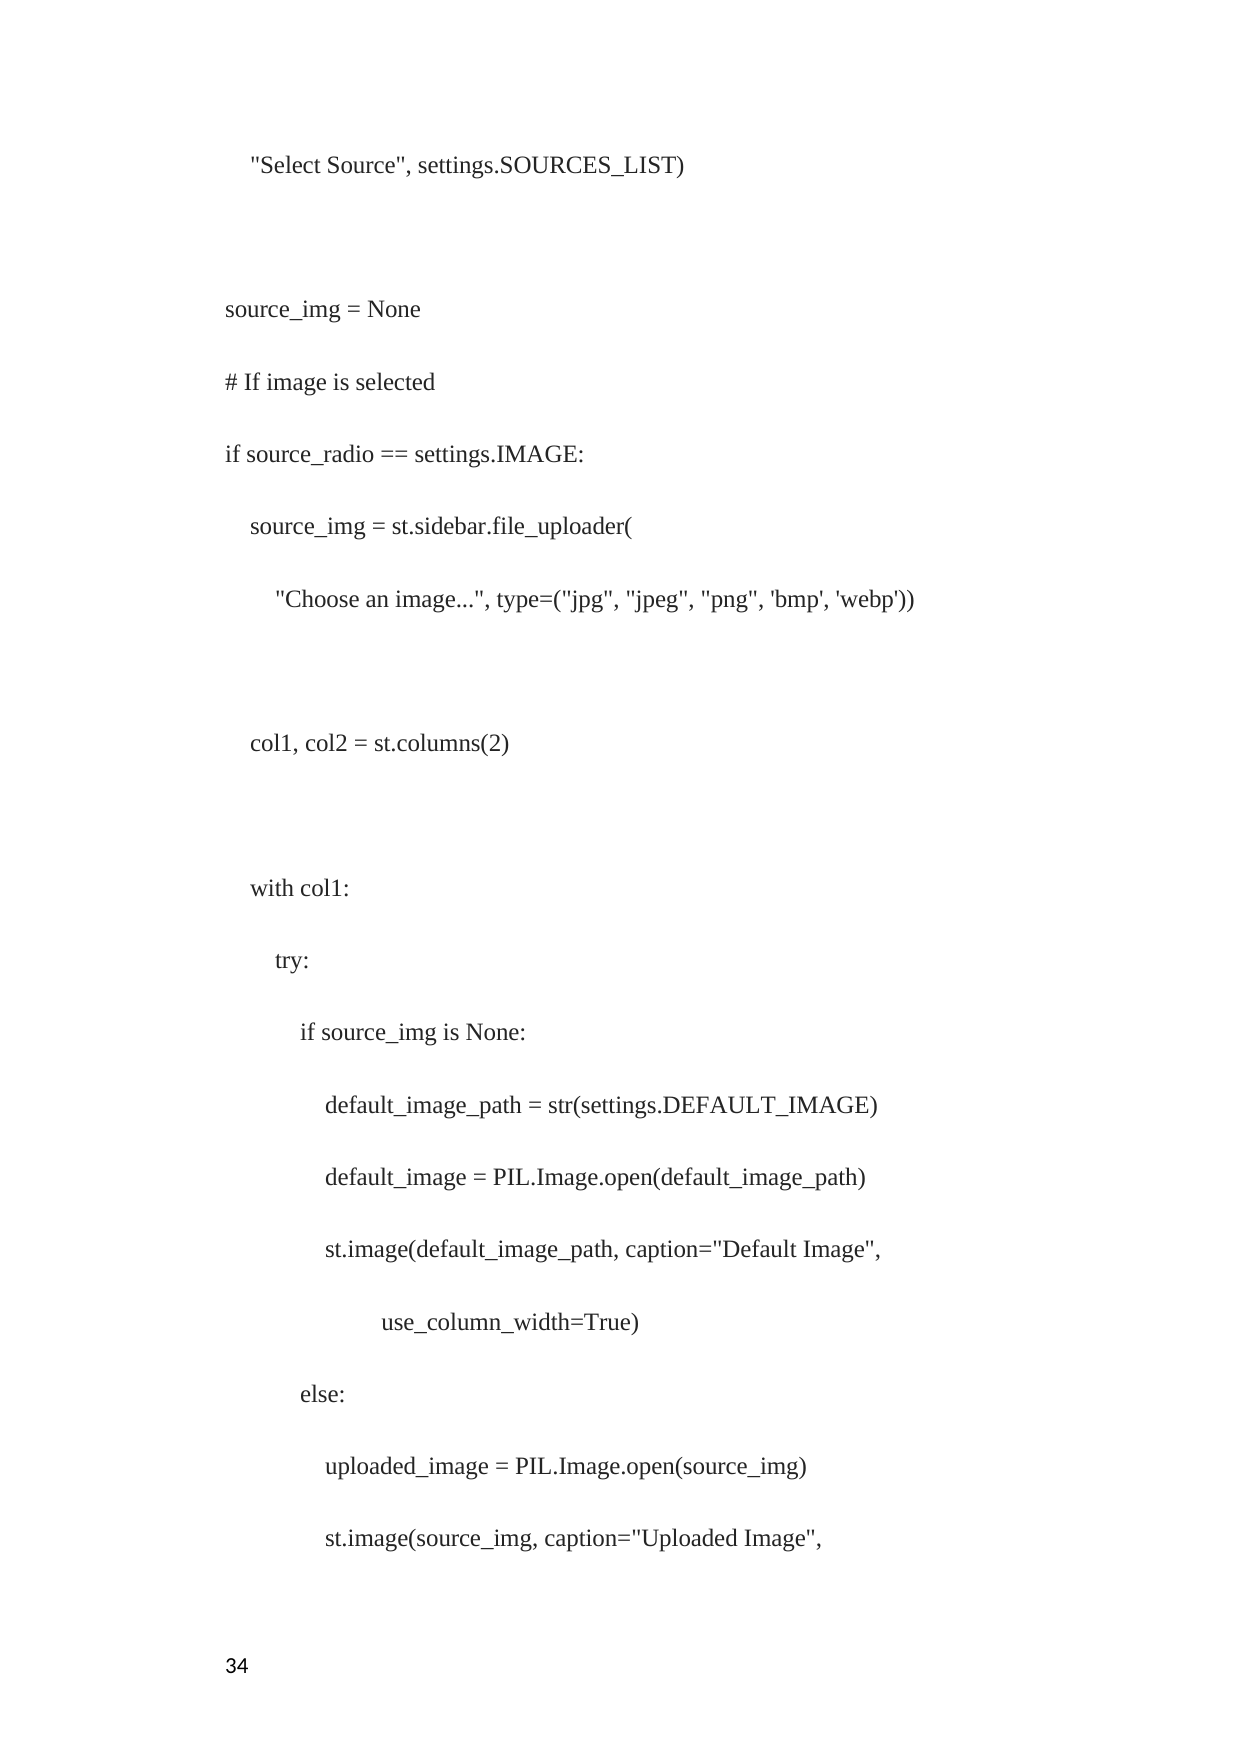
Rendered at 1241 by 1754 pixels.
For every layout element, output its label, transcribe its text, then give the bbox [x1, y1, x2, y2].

text st.image(source_img, caption="Uploaded Image", [225, 1523, 1090, 1552]
text default_image = PIL.Image.open(default_image_path) [225, 1162, 1090, 1191]
text if source_radio == settings.IMAGE: [225, 439, 1090, 468]
text "Select Source", settings.SOURCES_LIST) [225, 150, 1090, 179]
text st.image(default_image_path, caption="Default Image", [225, 1234, 1090, 1263]
text if source_img is None: [225, 1017, 1090, 1046]
text default_image_path = str(settings.DEFAULT_IMAGE) [225, 1090, 1090, 1118]
text source_img = None [225, 294, 1090, 323]
text # If image is selected [225, 367, 1090, 396]
text "Choose an image...", type=("jpg", "jpeg", "png", 'bmp', 'webp')) [225, 584, 1090, 612]
text col1, col2 = st.columns(2) [225, 728, 1090, 757]
text uploaded_image = PIL.Image.open(source_img) [225, 1451, 1090, 1480]
text use_column_width=True) [225, 1307, 1090, 1335]
text else: [225, 1379, 1090, 1408]
text with col1: [225, 873, 1090, 902]
text source_img = st.sidebar.file_uploader( [225, 511, 1090, 540]
text try: [225, 945, 1090, 974]
